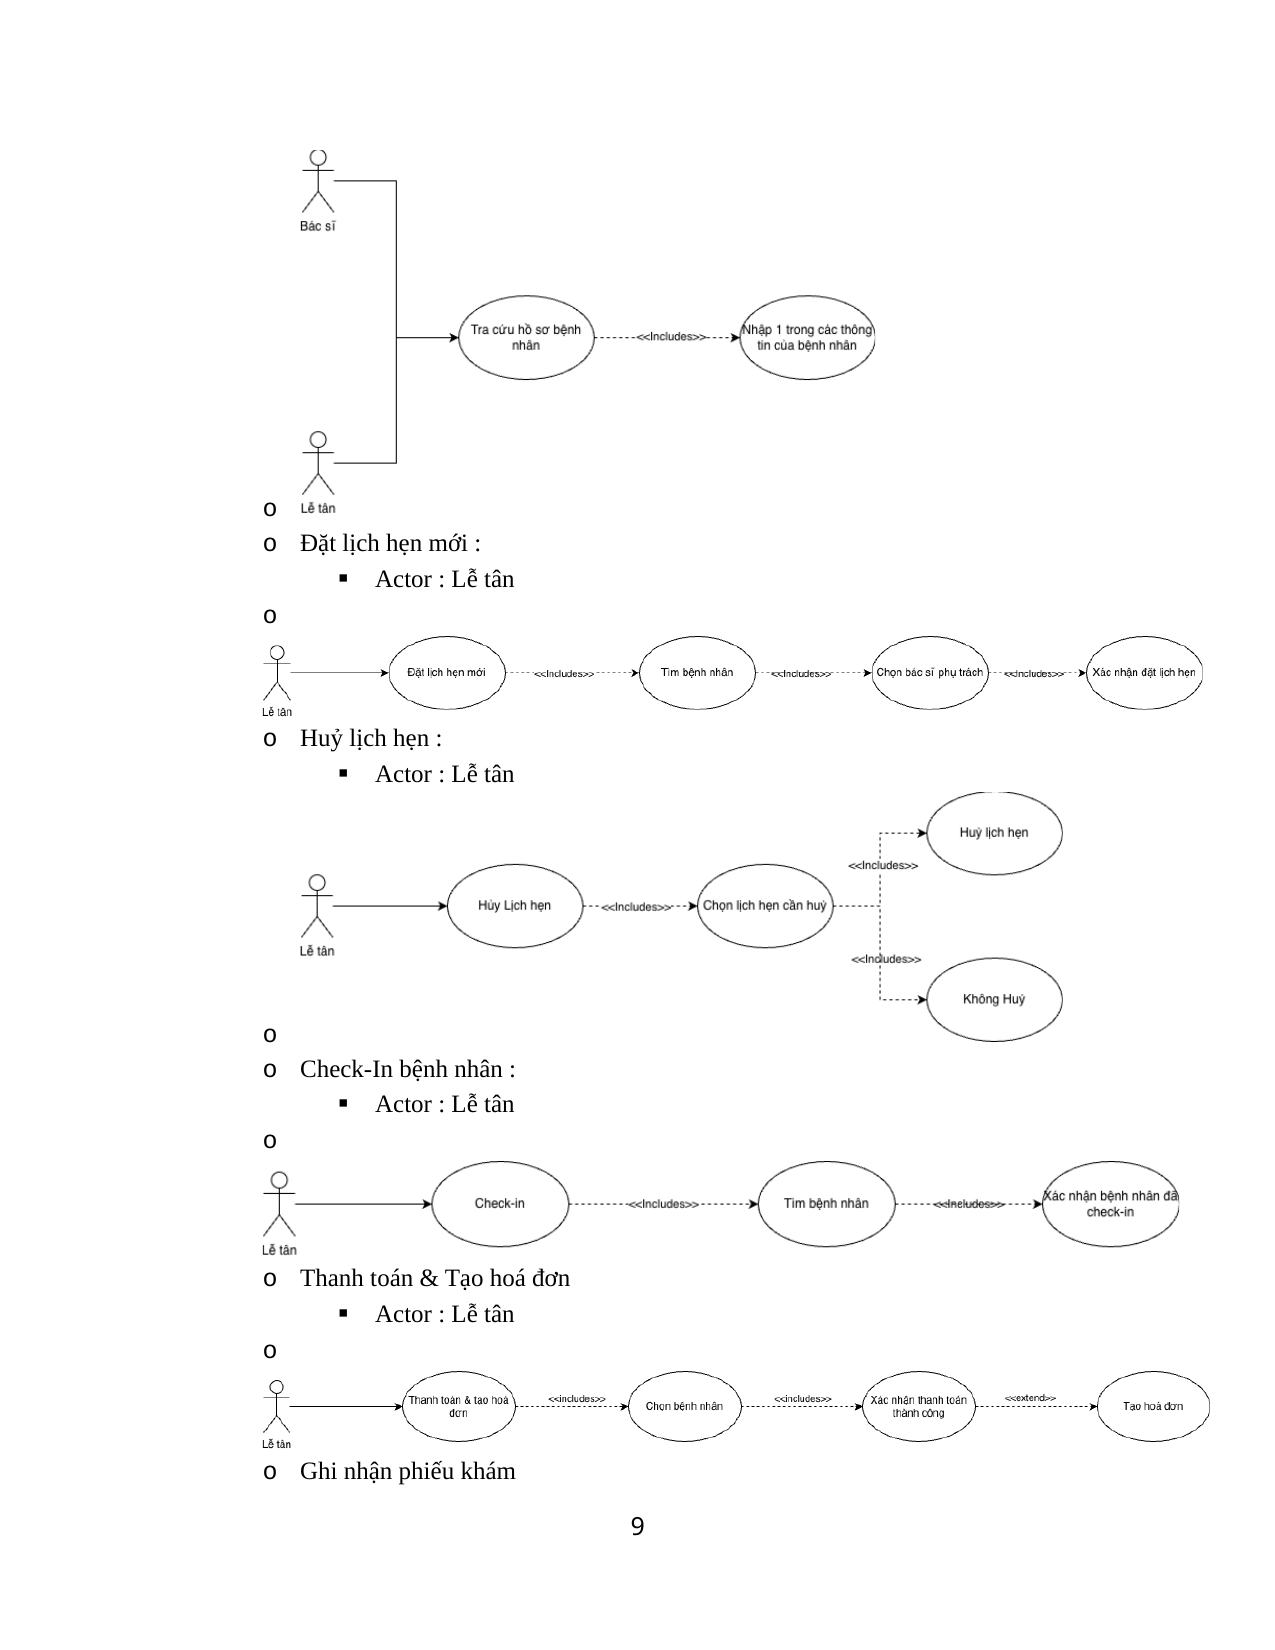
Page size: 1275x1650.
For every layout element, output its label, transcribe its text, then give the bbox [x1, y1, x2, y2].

list Check-In bệnh nhân : [262, 1054, 1125, 1084]
list Actor : Lễ tân [337, 1299, 1125, 1327]
picture [300, 150, 876, 517]
list Actor : Lễ tân [337, 1089, 1125, 1118]
list Thanh toán & Tạo hoá đơn [262, 1263, 1125, 1294]
list Actor : Lễ tân [337, 759, 1125, 788]
list Ghi nhận phiếu khám [262, 1456, 1125, 1487]
list Huỷ lịch hẹn : [262, 723, 1125, 754]
picture [262, 636, 1203, 719]
picture [262, 1371, 1210, 1451]
picture [262, 1161, 1180, 1259]
list Đặt lịch hẹn mới : [262, 528, 1125, 559]
picture [300, 792, 1063, 1042]
list Actor : Lễ tân [337, 564, 1125, 592]
